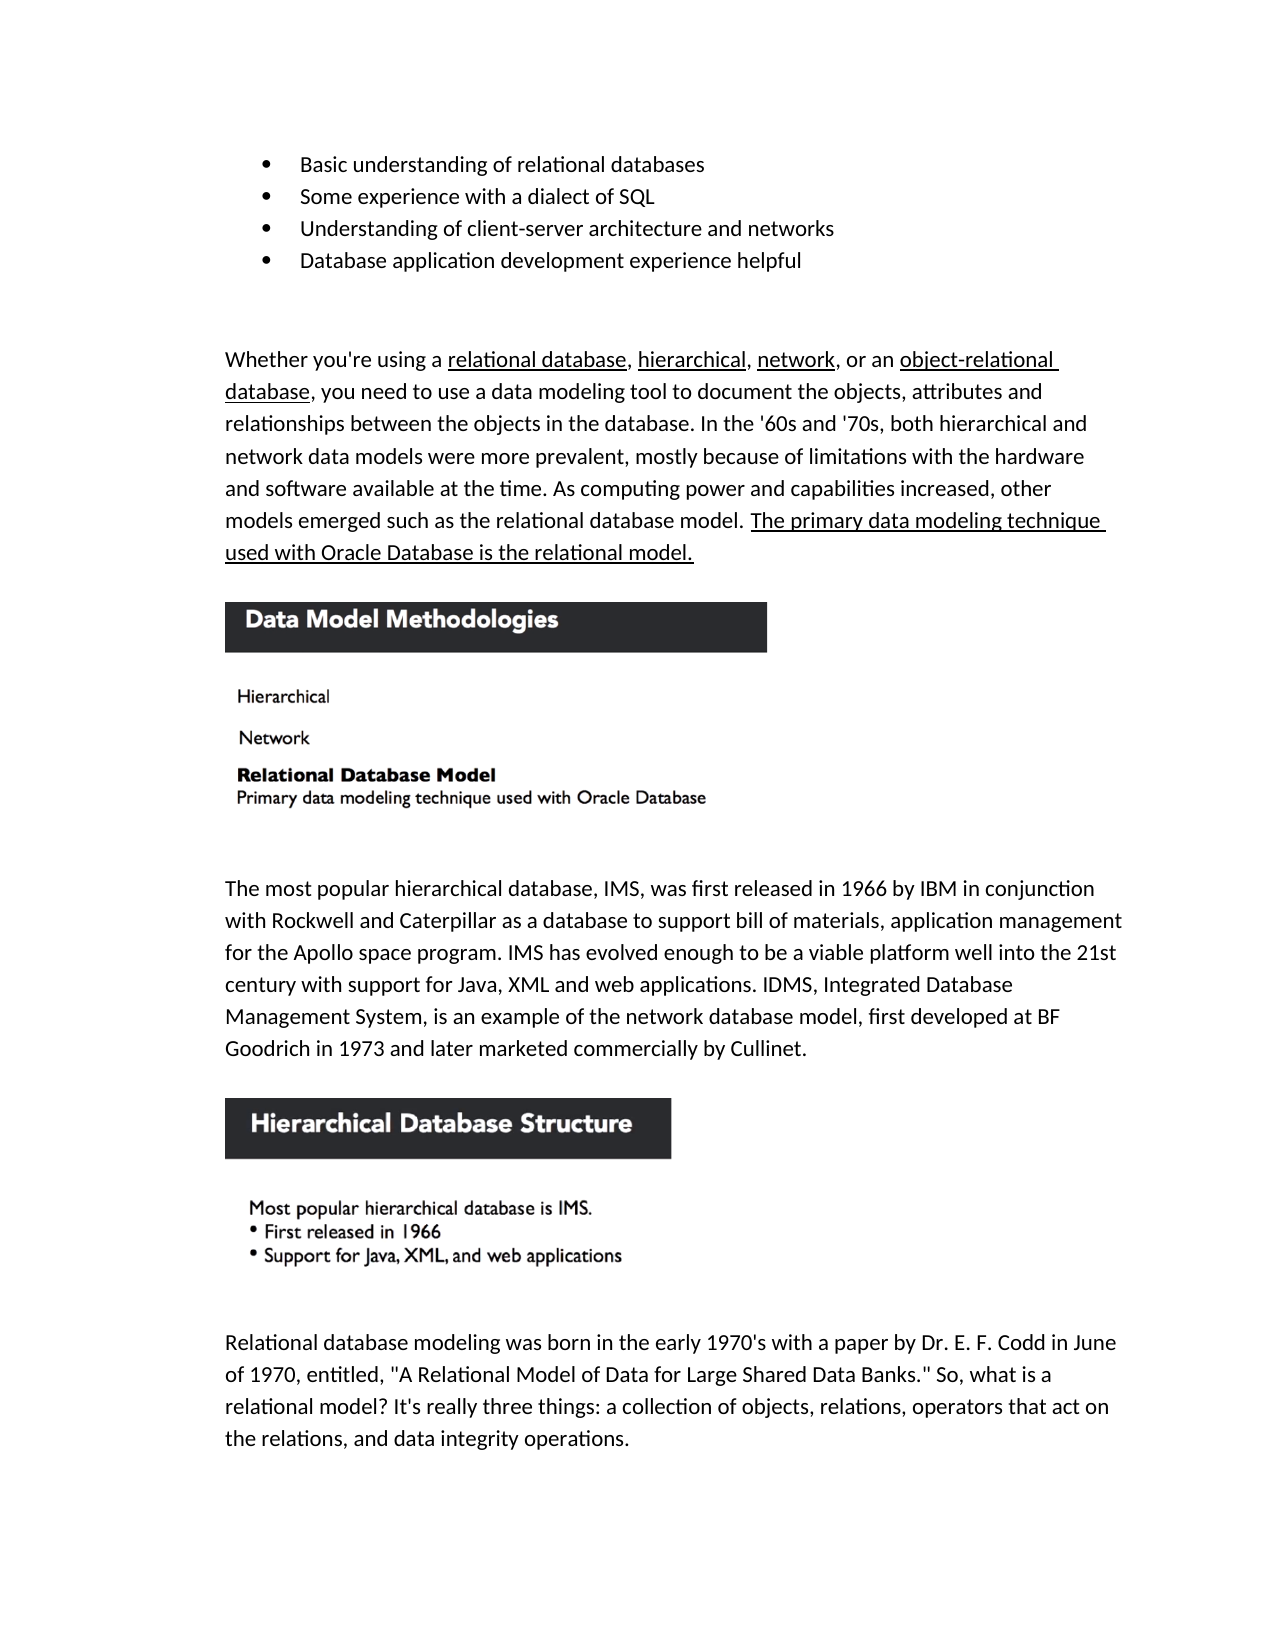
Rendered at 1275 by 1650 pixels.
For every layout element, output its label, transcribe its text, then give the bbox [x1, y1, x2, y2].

list Some experience with a dialect of SQL [262, 182, 1125, 210]
list Relational database modeling was born in the early 1970's with a paper by Dr. E. F. Codd in June of 1970, entitled, "A Relational Model of Data for Large Shared Data Banks." So, what is a relational model? It's really three things: a collection of objects, relations, operators that act on the relations, and data integrity operations. [225, 1328, 1125, 1452]
list Whether you're using a relational database, hierarchical, network, or an object-relational database, you need to use a data modeling tool to document the objects, attributes and relationships between the objects in the database. In the '60s and '70s, both hierarchical and network data models were more prevalent, mostly because of limitations with the hardware and software available at the time. As computing power and capabilities increased, other models emerged such as the relational database model. The primary data modeling technique used with Oracle Database is the relational model. [225, 345, 1125, 566]
list The most popular hierarchical database, IMS, was first released in 1966 by IBM in conjunction with Rockwell and Caterpillar as a database to support bill of materials, application management for the Apollo space program. IMS has evolved enough to be a viable platform well into the 21st century with support for Java, XML and web applications. IDMS, Integrated Database Management System, is an example of the network database model, first developed at BF Goodrich in 1973 and later marketed commercially by Cullinet. [225, 874, 1125, 1063]
picture [225, 602, 768, 838]
list Understanding of client-server architecture and networks [262, 214, 1125, 242]
list Basic understanding of relational databases [262, 150, 1125, 178]
picture [225, 1098, 672, 1292]
list Database application development experience helpful [262, 247, 1125, 274]
